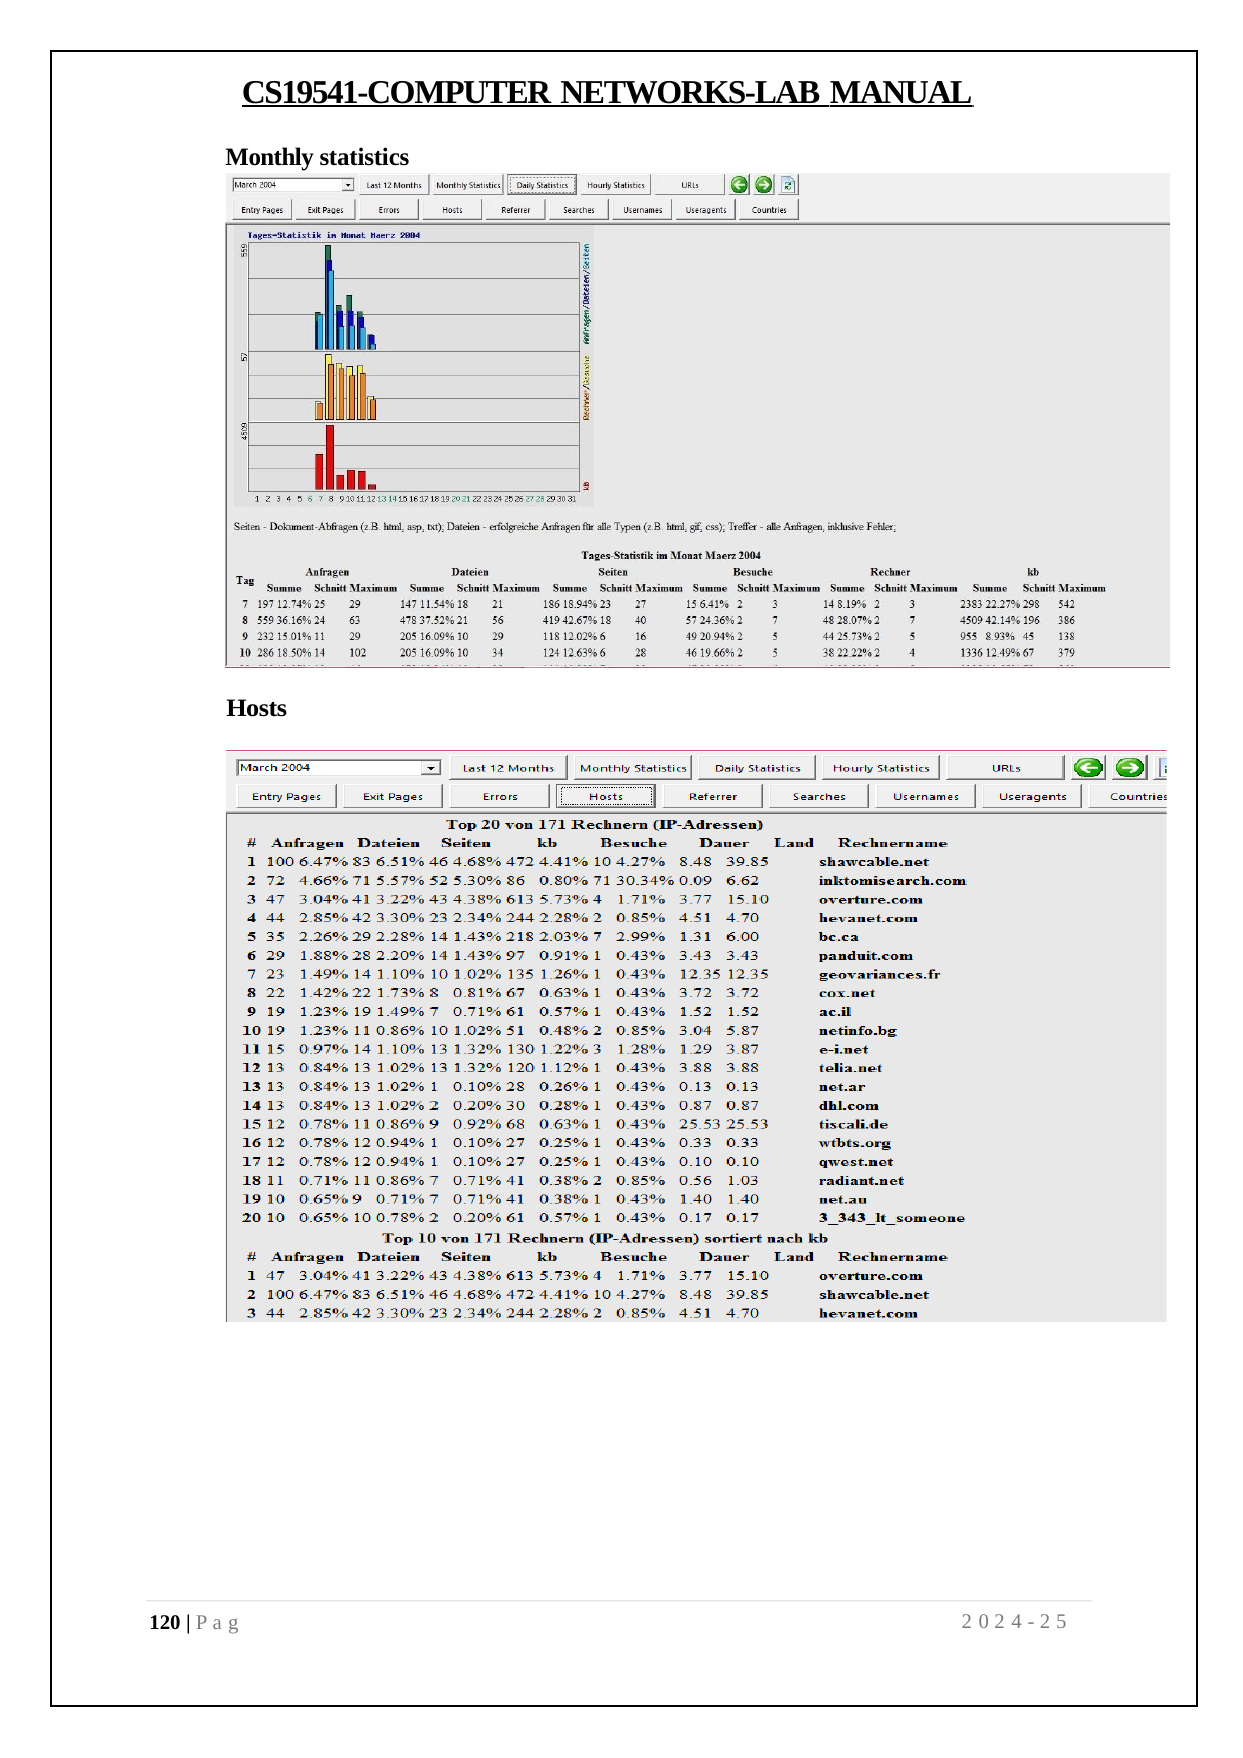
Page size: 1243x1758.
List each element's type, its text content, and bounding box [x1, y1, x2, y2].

picture [225, 173, 1171, 668]
text Monthly statistics [225, 142, 1196, 171]
picture [225, 750, 1167, 1322]
